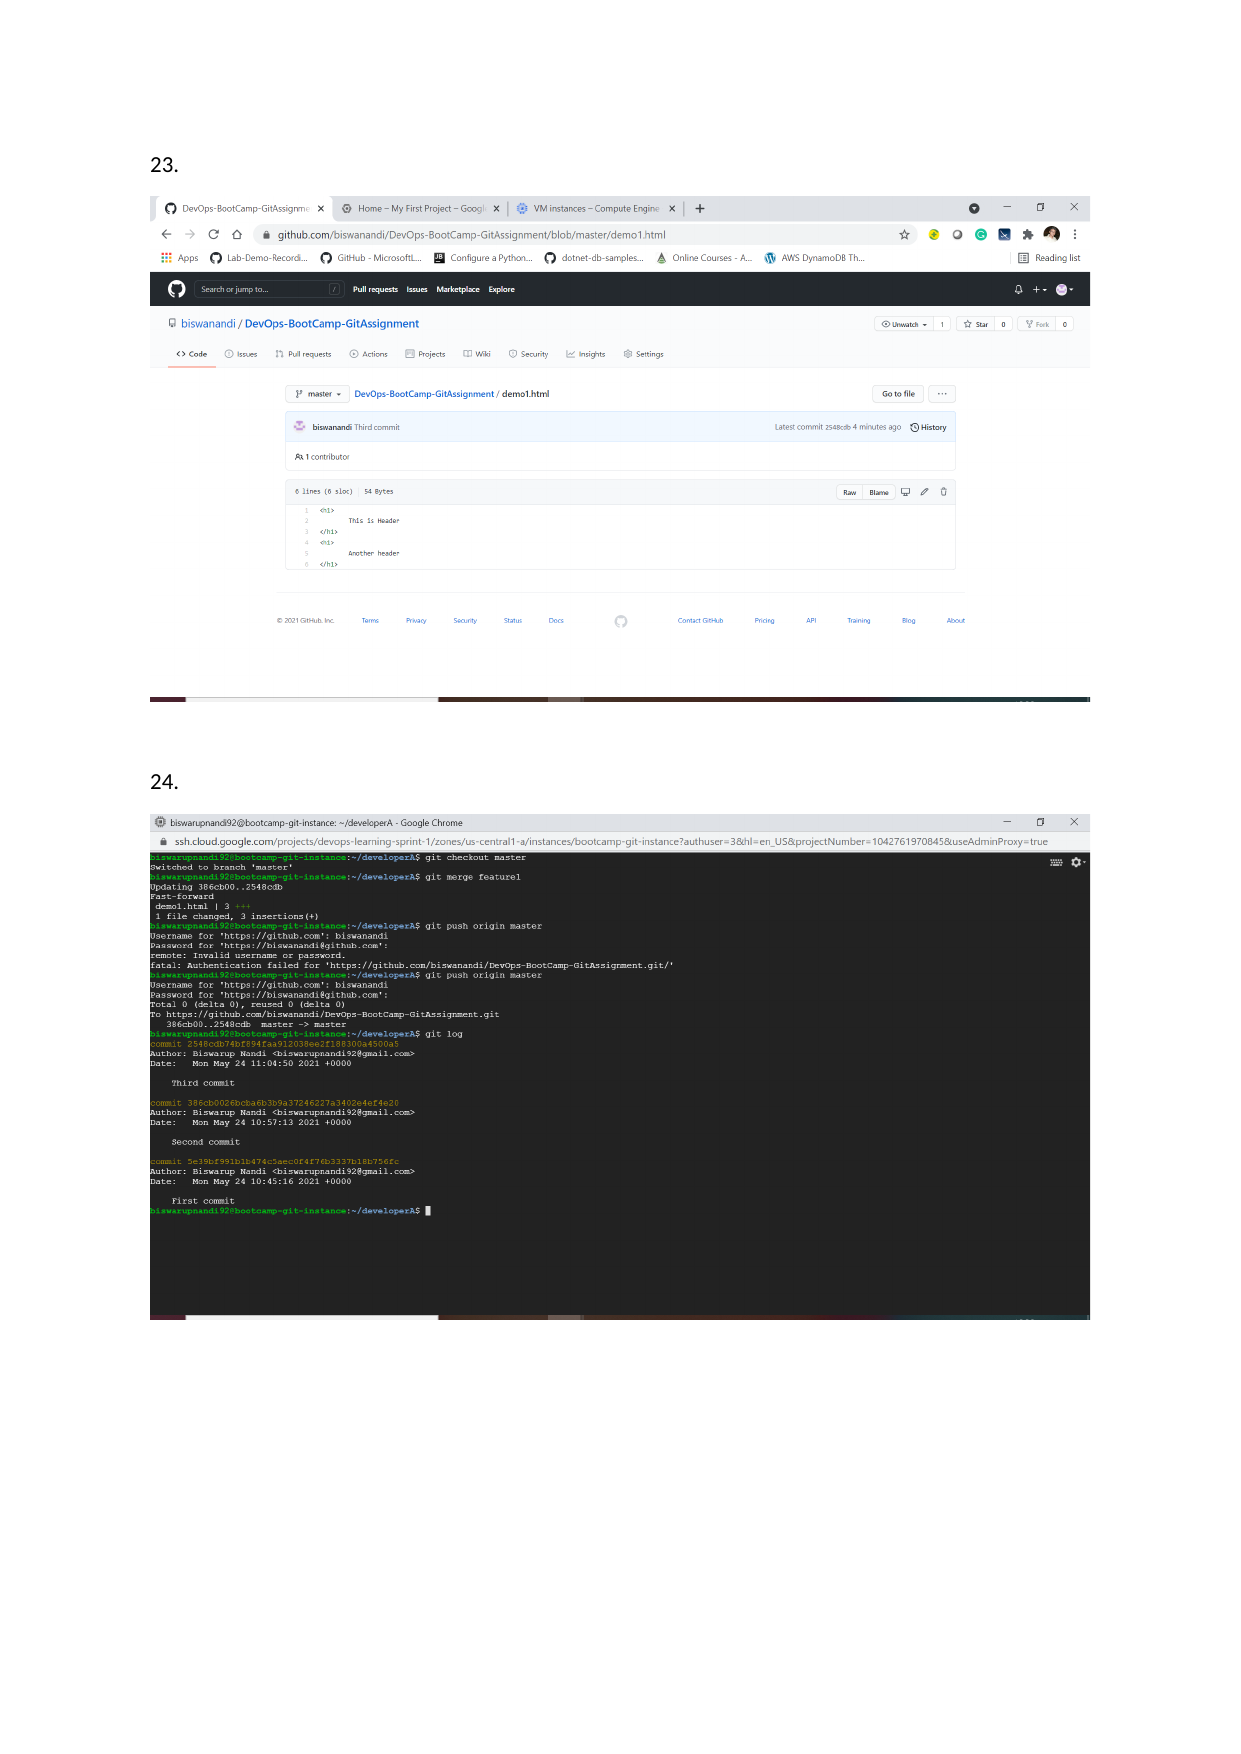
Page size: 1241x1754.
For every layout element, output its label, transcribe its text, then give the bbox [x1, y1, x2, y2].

text 24. [150, 767, 1090, 796]
picture [150, 814, 1091, 1320]
picture [150, 196, 1091, 702]
text 23. [150, 150, 1090, 178]
